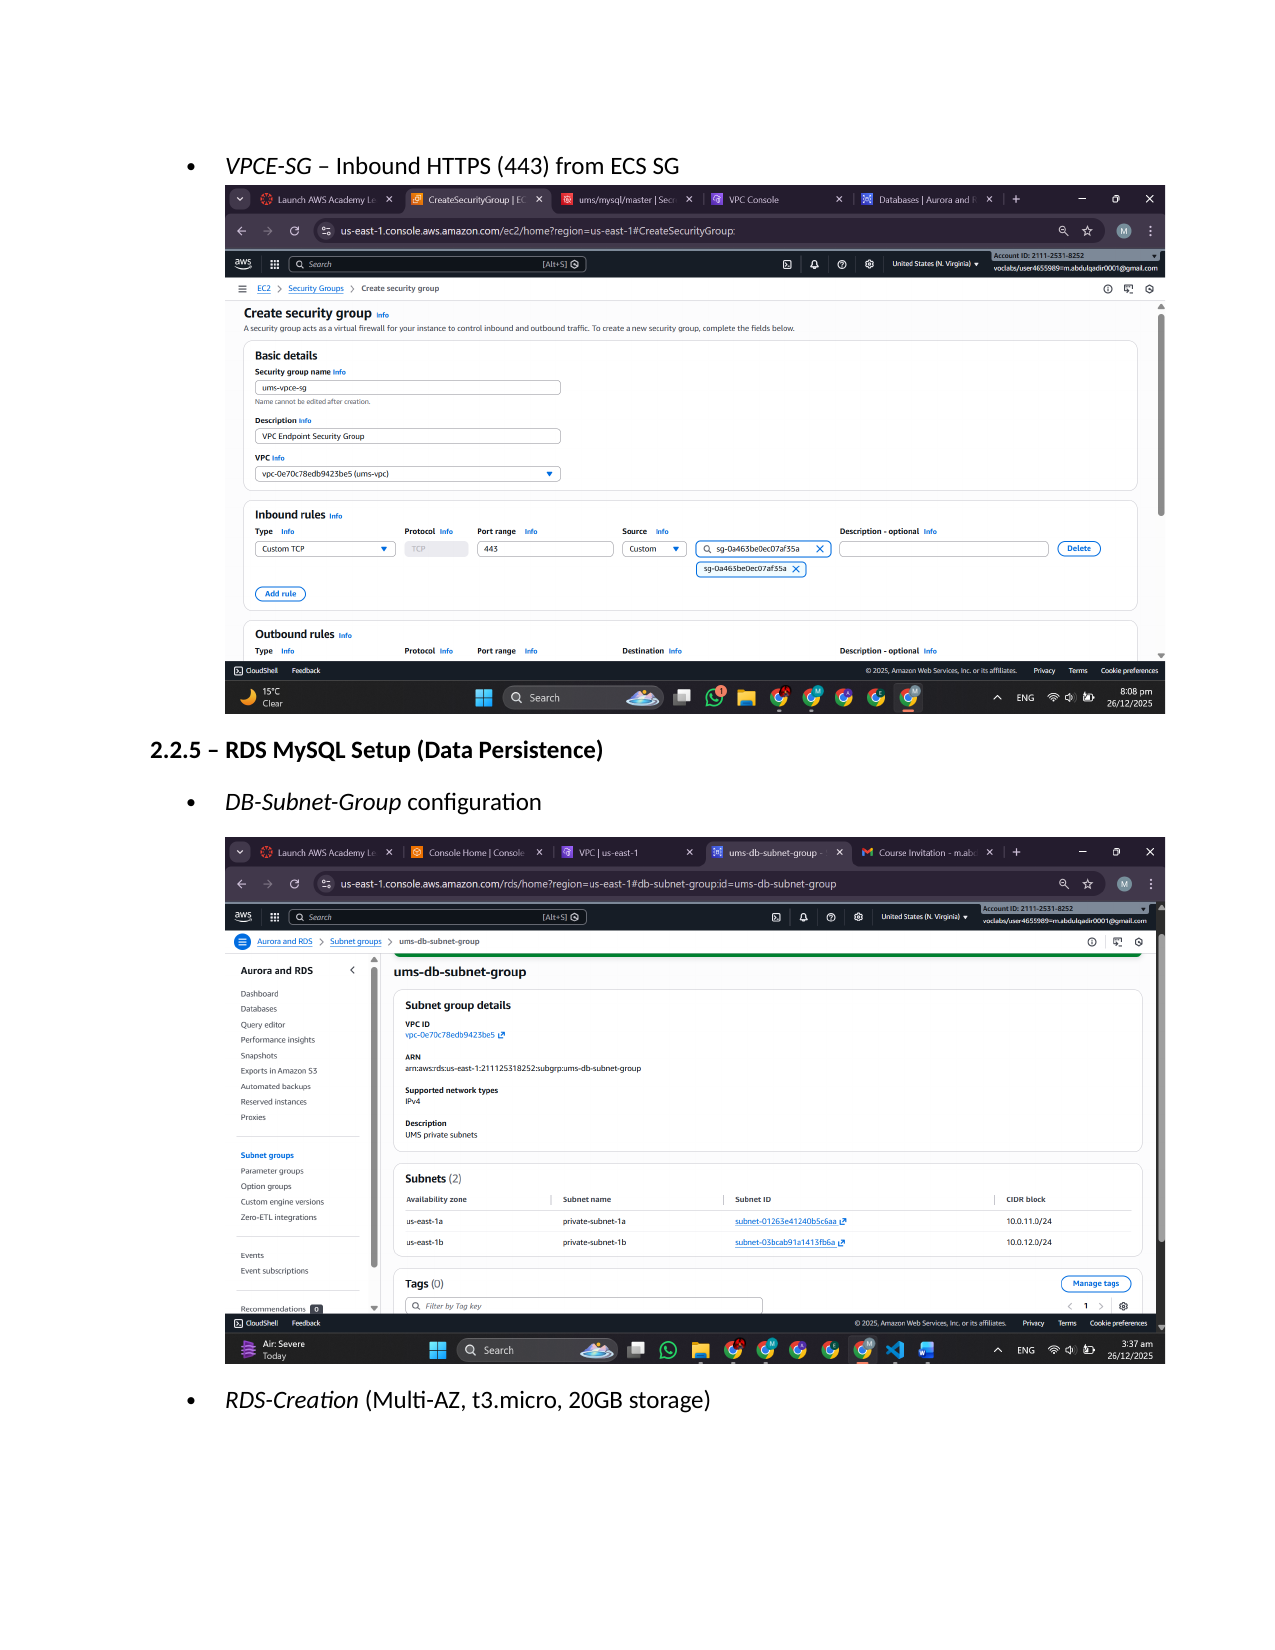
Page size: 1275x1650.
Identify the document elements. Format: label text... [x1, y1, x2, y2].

picture [225, 837, 1166, 1364]
list DB-Subnet-Group configuration [187, 786, 1125, 816]
text 2.2.5 – RDS MySQL Setup (Data Persistence) [150, 734, 1125, 765]
list RDS-Creation (Multi-AZ, t3.micro, 20GB storage) [187, 1385, 1125, 1415]
picture [225, 185, 1166, 714]
